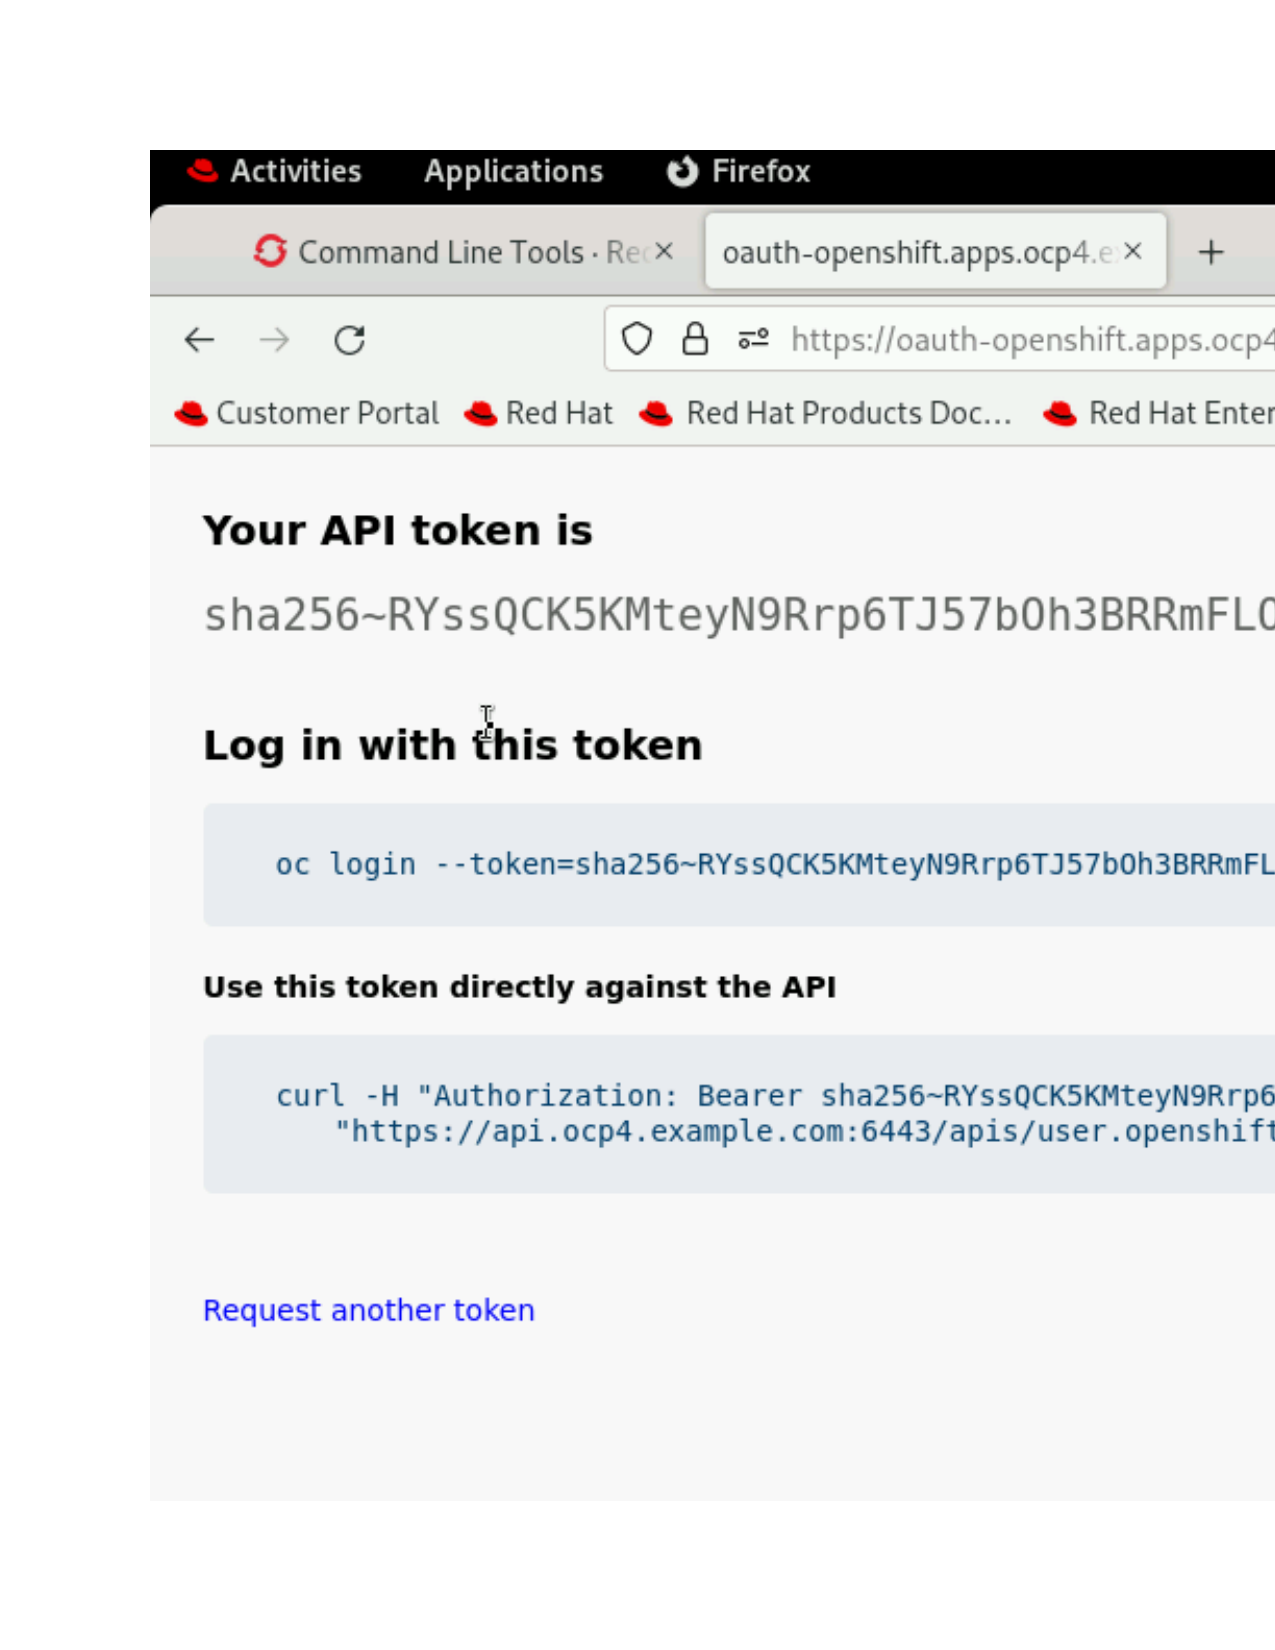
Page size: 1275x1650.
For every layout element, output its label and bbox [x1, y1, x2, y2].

picture [150, 150, 1275, 1501]
